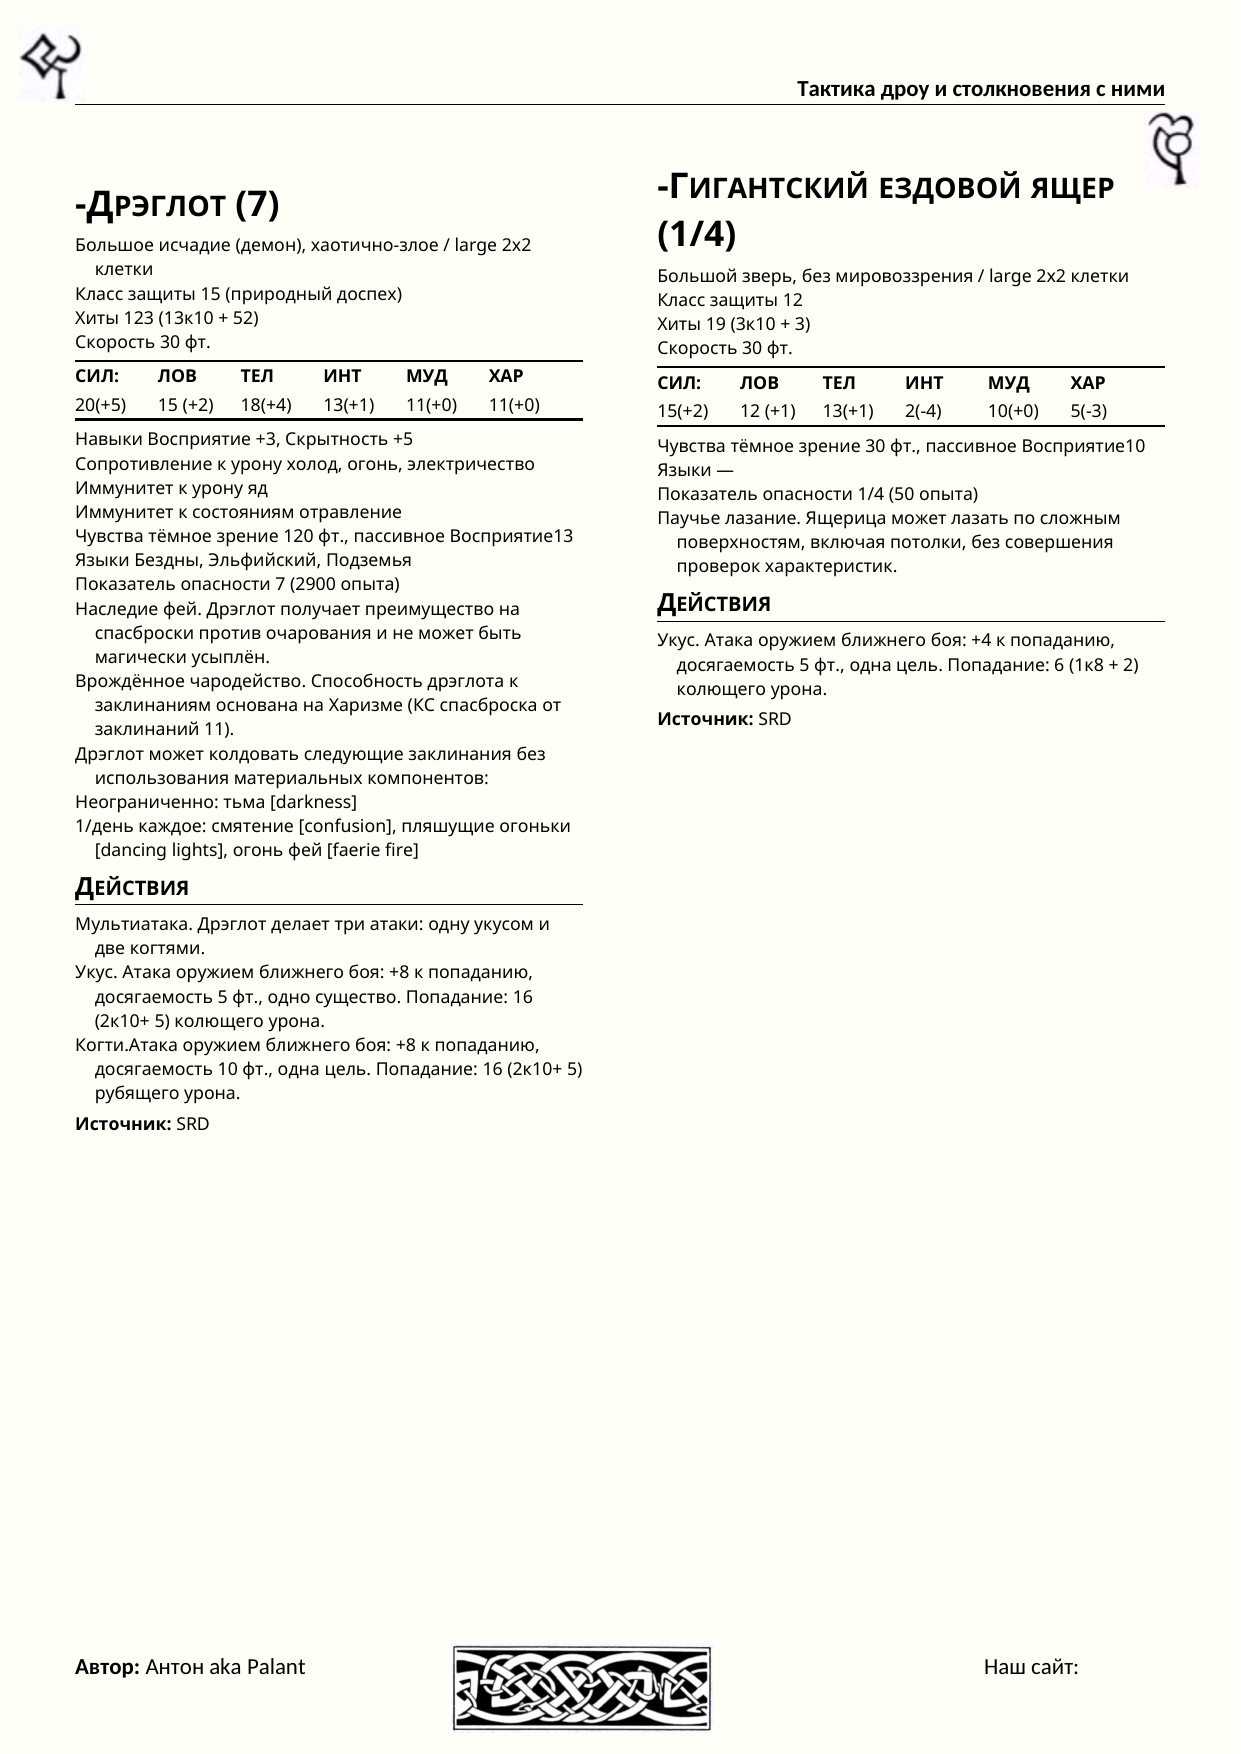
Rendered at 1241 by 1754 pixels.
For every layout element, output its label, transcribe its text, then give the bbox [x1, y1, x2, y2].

text Иммунитет к состояниям отравление [75, 499, 583, 523]
subtitle Действия [657, 584, 1165, 621]
title -Дрэглот (7) [75, 178, 583, 226]
text Показатель опасности 7 (2900 опыта) [75, 572, 583, 596]
text Класс защиты 12 [657, 287, 1165, 311]
text Источник: SRD [75, 1111, 583, 1135]
text Языки Бездны, Эльфийский, Подземья [75, 548, 583, 572]
text Сопротивление к урону холод, огонь, электричество [75, 451, 583, 475]
text Паучье лазание. Ящерица может лазать по сложным поверхностям, включая потолки, без совершения проверок характеристик. [657, 506, 1165, 578]
text СИЛ: ЛОВ ТЕЛ ИНТ МУД ХАР [657, 368, 1165, 394]
text Неограниченно: тьма [darkness] [75, 789, 583, 813]
text Хиты 123 (13к10 + 52) [75, 305, 583, 329]
text Большой зверь, без мировоззрения / large 2x2 клетки [657, 263, 1165, 287]
text Класс защиты 15 (природный доспех) [75, 281, 583, 305]
text Показатель опасности 1/4 (50 опыта) [657, 481, 1165, 506]
title -Гигантский ездовой ящер (1/4) [657, 160, 1165, 257]
picture [1143, 110, 1200, 189]
text Укус. Атака оружием ближнего боя: +4 к попаданию, досягаемость 5 фт., одна цель. Попадание: 6 (1к8 + 2) колющего урона. [657, 628, 1165, 700]
text 15(+2) 12 (+1) 13(+1) 2(-4) 10(+0) 5(-3) [657, 394, 1165, 425]
text Большое исчадие (демон), хаотично-злое / large 2x2 клетки [75, 233, 583, 281]
subtitle Действия [75, 868, 583, 904]
text Хиты 19 (3к10 + 3) [657, 311, 1165, 336]
text Чувства тёмное зрение 120 фт., пассивное Восприятие13 [75, 523, 583, 548]
text Наследие фей. Дрэглот получает преимущество на спасброски против очарования и не может быть магически усыплён. [75, 596, 583, 668]
text Дрэглот может колдовать следующие заклинания без использования материальных компонентов: [75, 741, 583, 789]
text Скорость 30 фт. [75, 329, 583, 353]
text Источник: SRD [657, 707, 1165, 731]
text Языки — [657, 457, 1165, 481]
picture [18, 28, 85, 102]
picture [451, 1644, 712, 1732]
text Врождённое чародейство. Способность дрэглота к заклинаниям основана на Харизме (КС спасброска от заклинаний 11). [75, 668, 583, 741]
text 20(+5) 15 (+2) 18(+4) 13(+1) 11(+0) 11(+0) [75, 388, 583, 418]
text Чувства тёмное зрение 30 фт., пассивное Восприятие10 [657, 433, 1165, 457]
text Иммунитет к урону яд [75, 475, 583, 499]
text Скорость 30 фт. [657, 336, 1165, 360]
text Когти.Атака оружием ближнего боя: +8 к попаданию, досягаемость 10 фт., одна цель. Попадание: 16 (2к10+ 5) рубящего урона. [75, 1032, 583, 1105]
text 1/день каждое: смятение [confusion], пляшущие огоньки [dancing lights], огонь фей [faerie fire] [75, 813, 583, 862]
text Мультиатака. Дрэглот делает три атаки: одну укусом и две когтями. [75, 912, 583, 960]
text СИЛ: ЛОВ ТЕЛ ИНТ МУД ХАР [75, 362, 583, 388]
text Навыки Восприятие +3, Скрытность +5 [75, 427, 583, 451]
text Укус. Атака оружием ближнего боя: +8 к попаданию, досягаемость 5 фт., одно существо. Попадание: 16 (2к10+ 5) колющего урона. [75, 960, 583, 1032]
